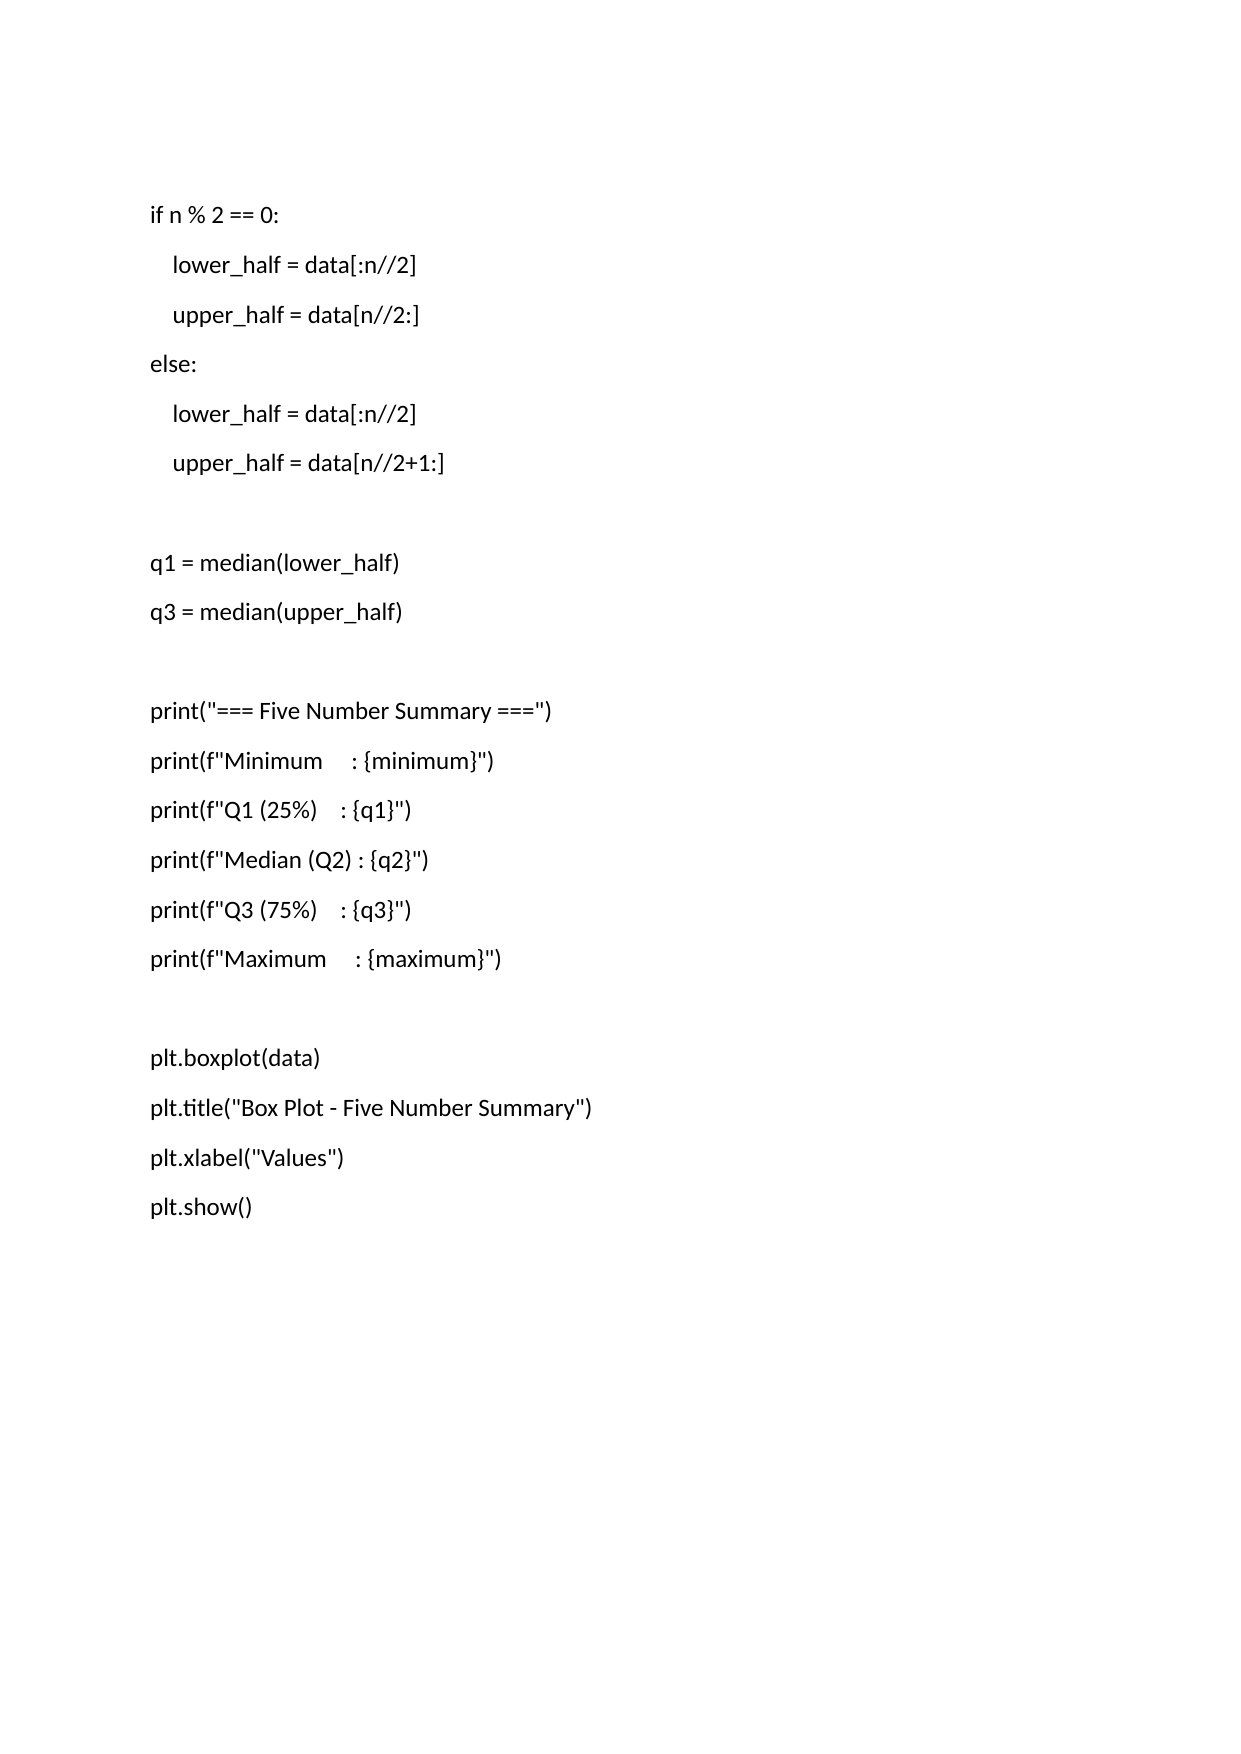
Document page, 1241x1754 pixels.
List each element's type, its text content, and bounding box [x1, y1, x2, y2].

text plt.title("Box Plot - Five Number Summary") [150, 1092, 1090, 1123]
text q3 = median(upper_half) [150, 596, 1090, 627]
text upper_half = data[n//2+1:] [150, 447, 1090, 478]
text q1 = median(lower_half) [150, 547, 1090, 577]
text if n % 2 == 0: [150, 199, 1090, 230]
text lower_half = data[:n//2] [150, 398, 1090, 428]
text plt.xlabel("Values") [150, 1142, 1090, 1172]
text lower_half = data[:n//2] [150, 249, 1090, 280]
text print(f"Minimum : {minimum}") [150, 745, 1090, 776]
text plt.boxplot(data) [150, 1042, 1090, 1073]
text print("=== Five Number Summary ===") [150, 695, 1090, 726]
text upper_half = data[n//2:] [150, 299, 1090, 329]
text print(f"Maximum : {maximum}") [150, 943, 1090, 974]
text print(f"Q1 (25%) : {q1}") [150, 794, 1090, 825]
text print(f"Median (Q2) : {q2}") [150, 844, 1090, 875]
text plt.show() [150, 1191, 1090, 1222]
text else: [150, 348, 1090, 379]
text print(f"Q3 (75%) : {q3}") [150, 894, 1090, 924]
